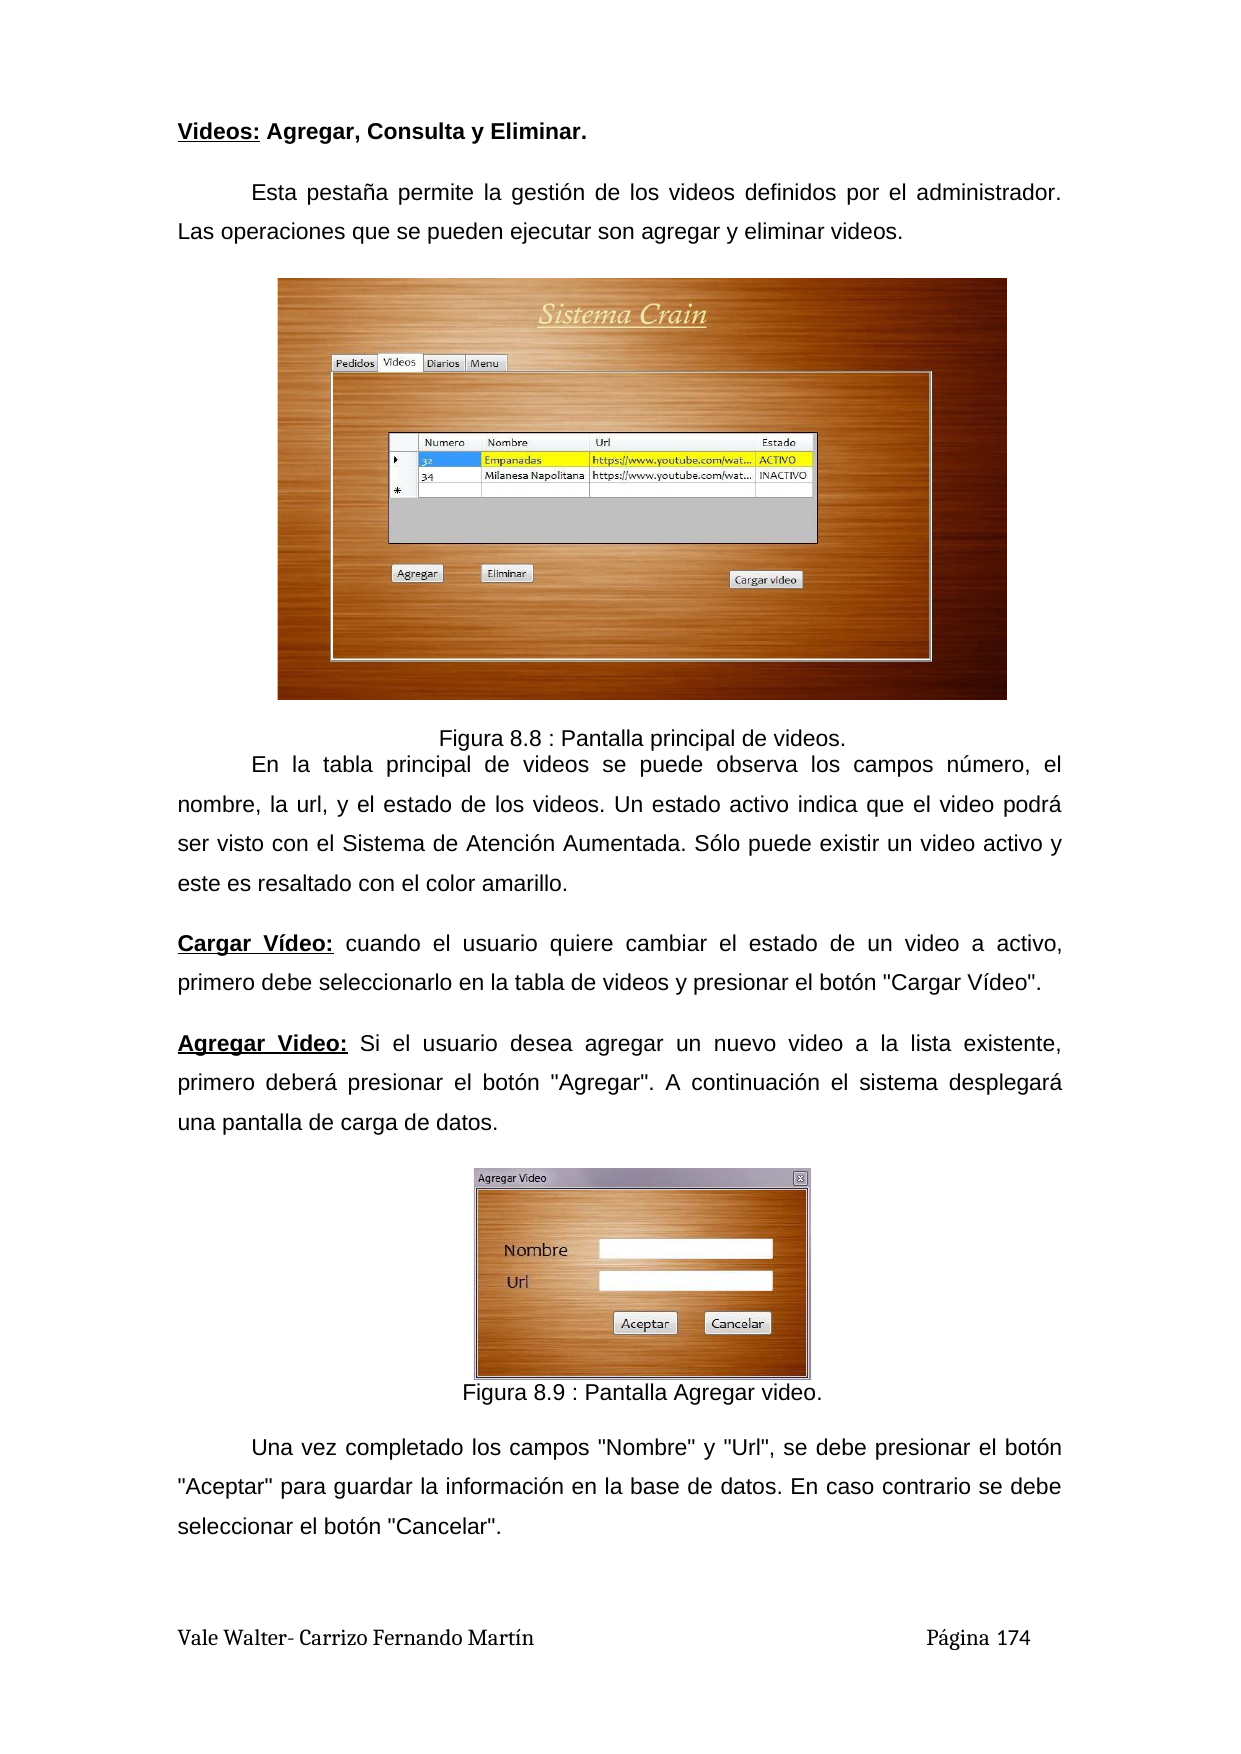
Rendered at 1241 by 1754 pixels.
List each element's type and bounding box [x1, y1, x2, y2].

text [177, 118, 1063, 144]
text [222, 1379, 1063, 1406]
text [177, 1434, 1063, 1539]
picture [277, 278, 1007, 700]
picture [473, 1168, 812, 1380]
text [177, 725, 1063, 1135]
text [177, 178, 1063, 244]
